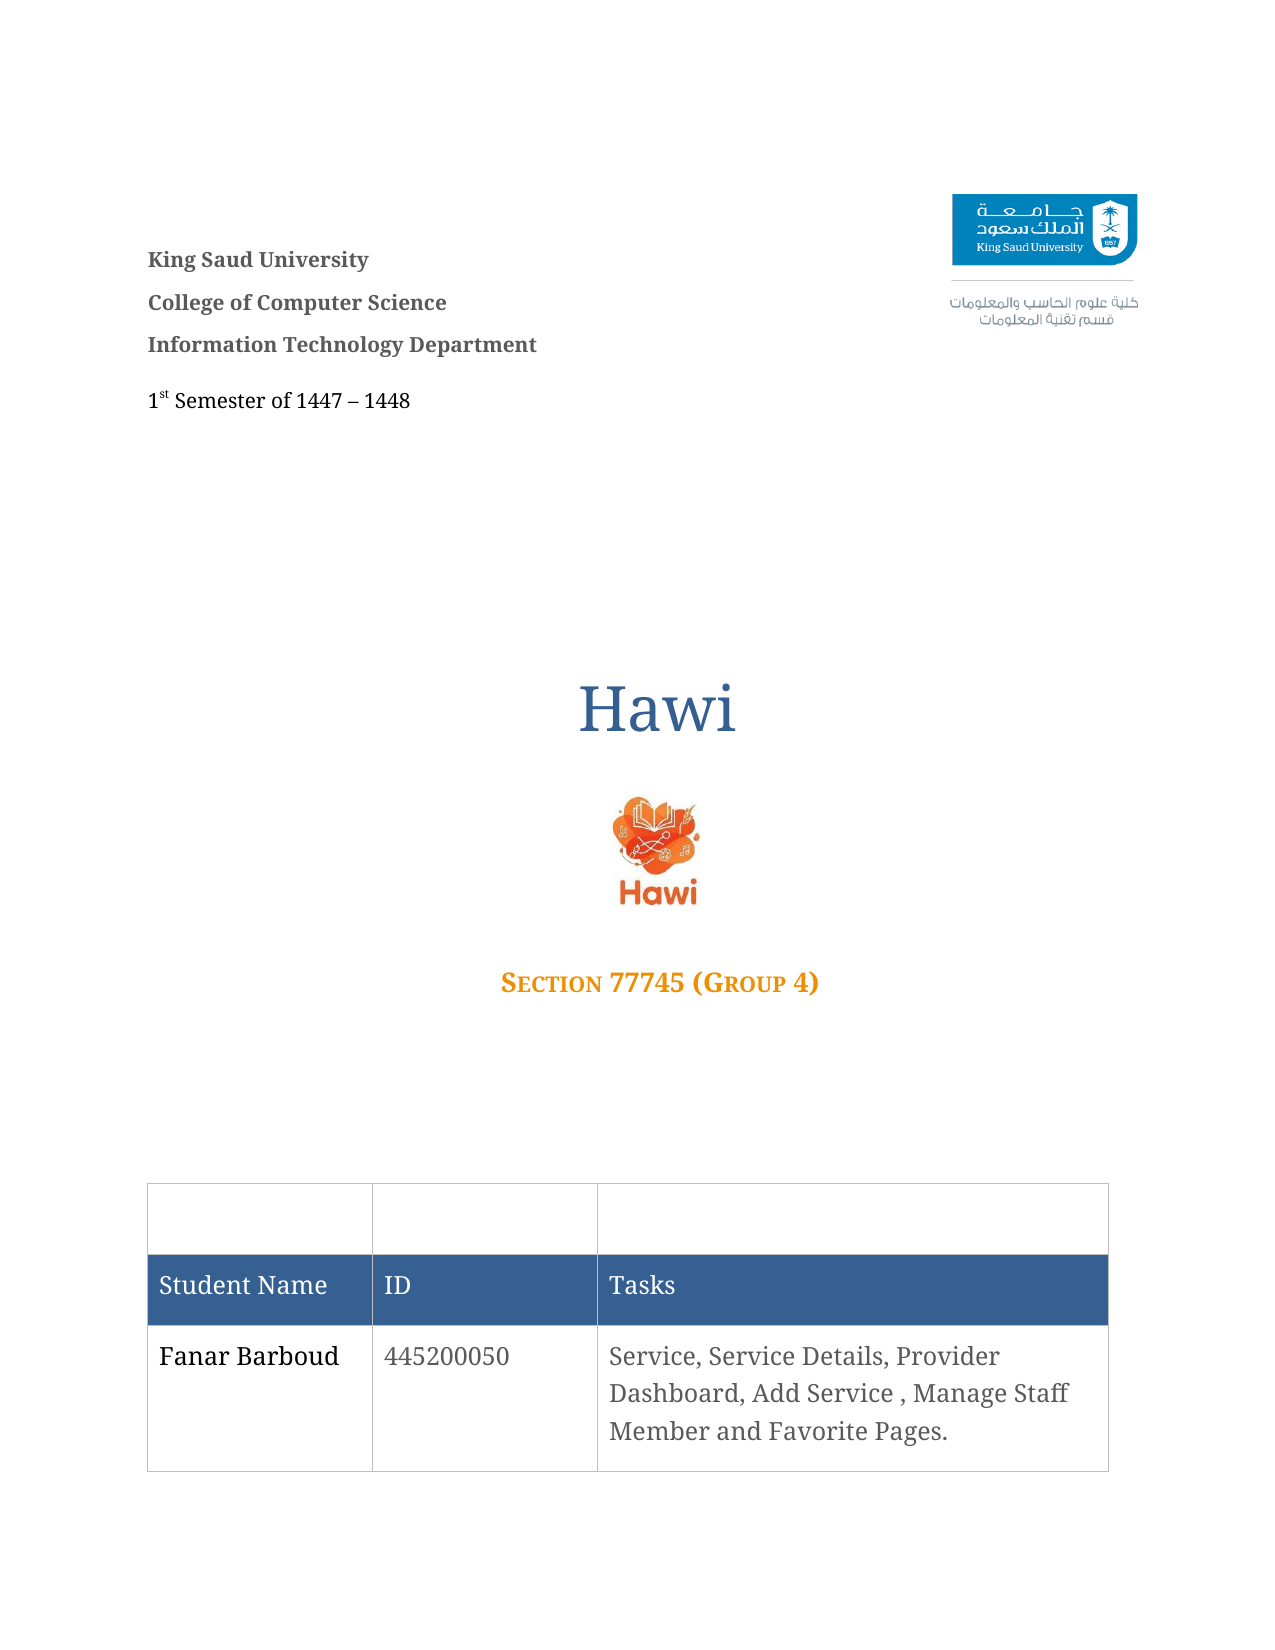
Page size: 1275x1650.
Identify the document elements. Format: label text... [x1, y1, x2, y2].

table_header [598, 1184, 1108, 1254]
table_cell Service, Service Details, Provider Dashboard, Add Service , Manage Staff Member and Favorite Pages. [598, 1326, 1108, 1471]
picture [568, 762, 747, 941]
table_header [373, 1184, 597, 1254]
table_cell Fanar Barboud [148, 1326, 372, 1471]
table_cell Student Name [148, 1255, 372, 1325]
table_cell 445200050 [373, 1326, 597, 1471]
table_header [148, 1184, 372, 1254]
picture [918, 168, 1143, 335]
table_cell Tasks [598, 1255, 1108, 1325]
title Hawi [148, 664, 1167, 749]
table_cell ID [373, 1255, 597, 1325]
